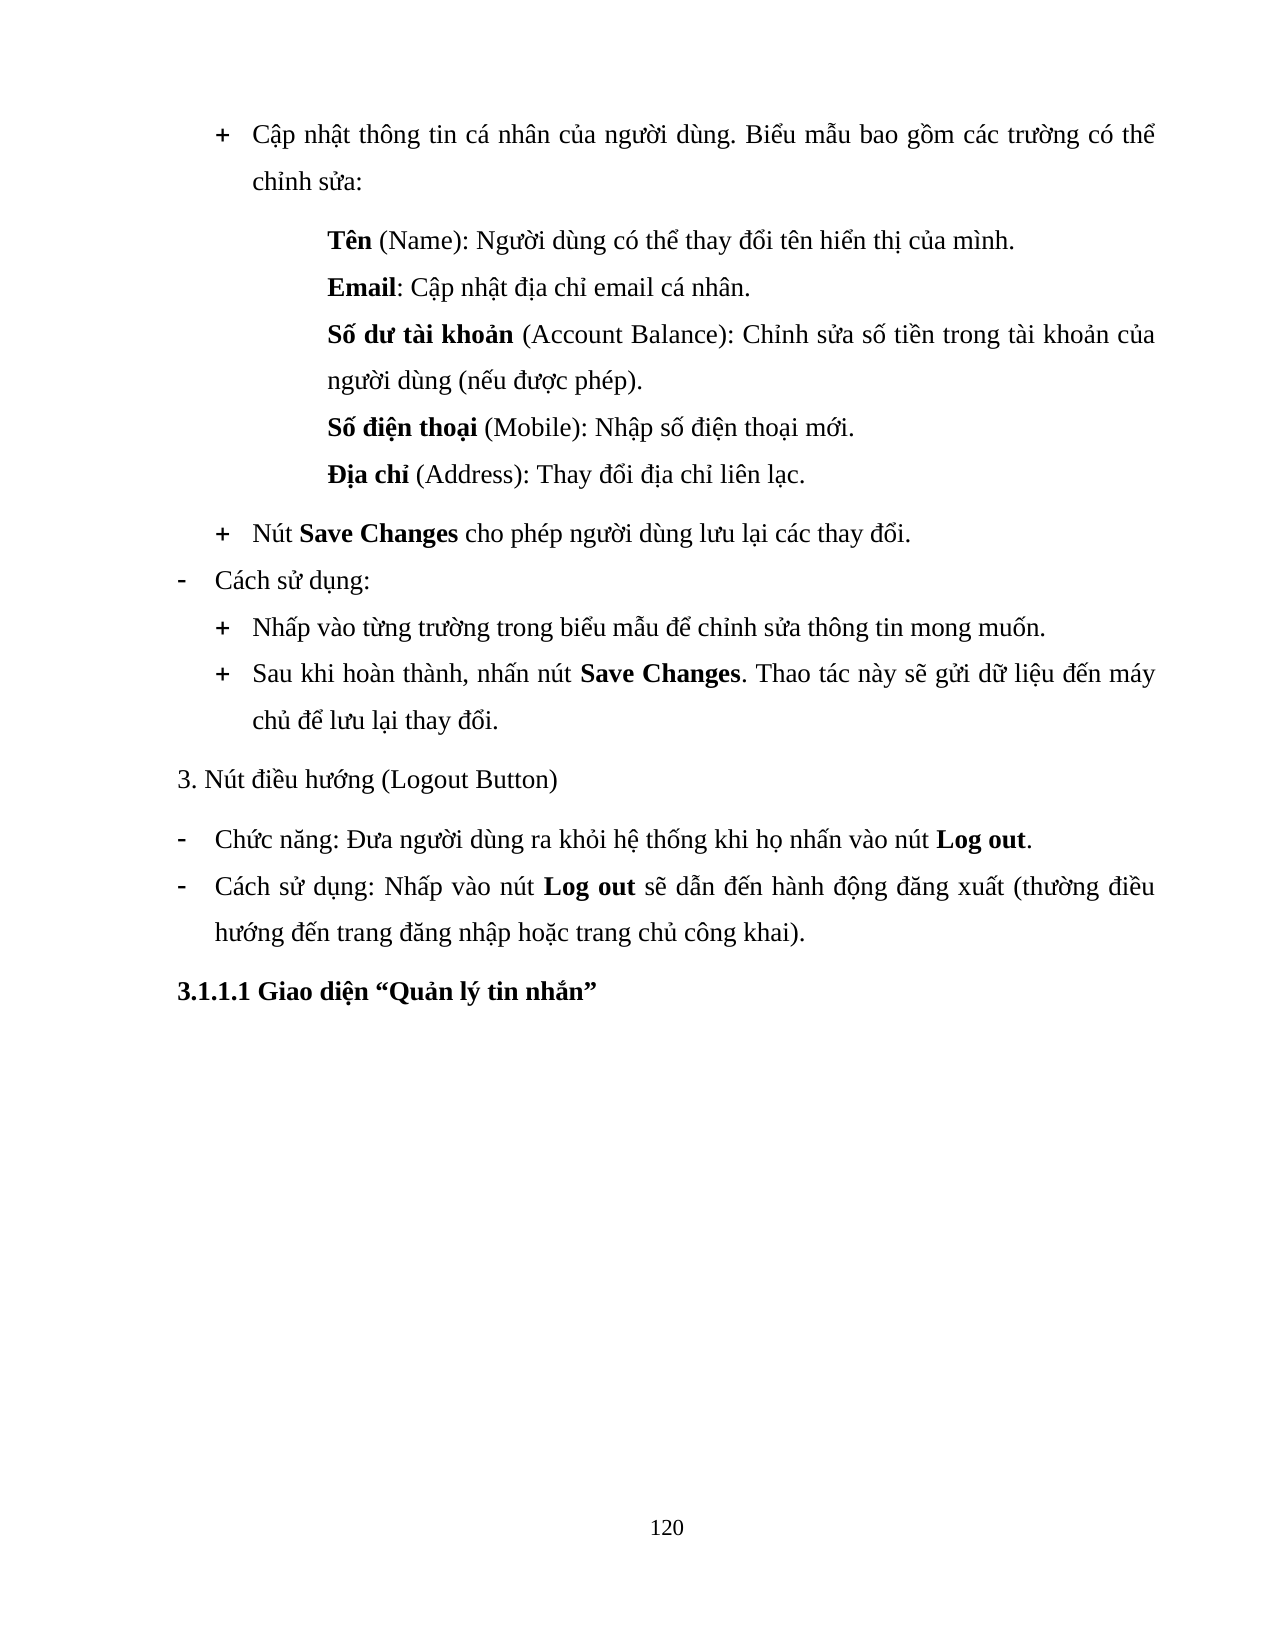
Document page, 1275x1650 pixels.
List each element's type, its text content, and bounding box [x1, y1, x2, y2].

text Nút Save Changes cho phép người dùng lưu lại các thay đổi. [214, 517, 1156, 548]
list Địa chỉ (Address): Thay đổi địa chỉ liên lạc. [327, 458, 1156, 489]
list Số điện thoại (Mobile): Nhập số điện thoại mới. [327, 411, 1156, 442]
text Cập nhật thông tin cá nhân của người dùng. Biểu mẫu bao gồm các trường có thể chỉnh sửa: [214, 118, 1156, 196]
text Chức năng: Đưa người dùng ra khỏi hệ thống khi họ nhấn vào nút Log out. [177, 823, 1156, 854]
text 3. Nút điều hướng (Logout Button) [177, 763, 1156, 795]
list Số dư tài khoản (Account Balance): Chỉnh sửa số tiền trong tài khoản của người dùng (nếu được phép). [327, 318, 1156, 396]
text Nhấp vào từng trường trong biểu mẫu để chỉnh sửa thông tin mong muốn. [214, 611, 1156, 642]
list Email: Cập nhật địa chỉ email cá nhân. [327, 271, 1156, 302]
list Giao diện “Quản lý tin nhắn” [177, 976, 1156, 1007]
text Cách sử dụng: [177, 564, 1156, 595]
text Cách sử dụng: Nhấp vào nút Log out sẽ dẫn đến hành động đăng xuất (thường điều hướng đến trang đăng nhập hoặc trang chủ công khai). [177, 869, 1156, 947]
list Tên (Name): Người dùng có thể thay đổi tên hiển thị của mình. [327, 224, 1156, 256]
text Sau khi hoàn thành, nhấn nút Save Changes. Thao tác này sẽ gửi dữ liệu đến máy chủ để lưu lại thay đổi. [214, 658, 1156, 736]
